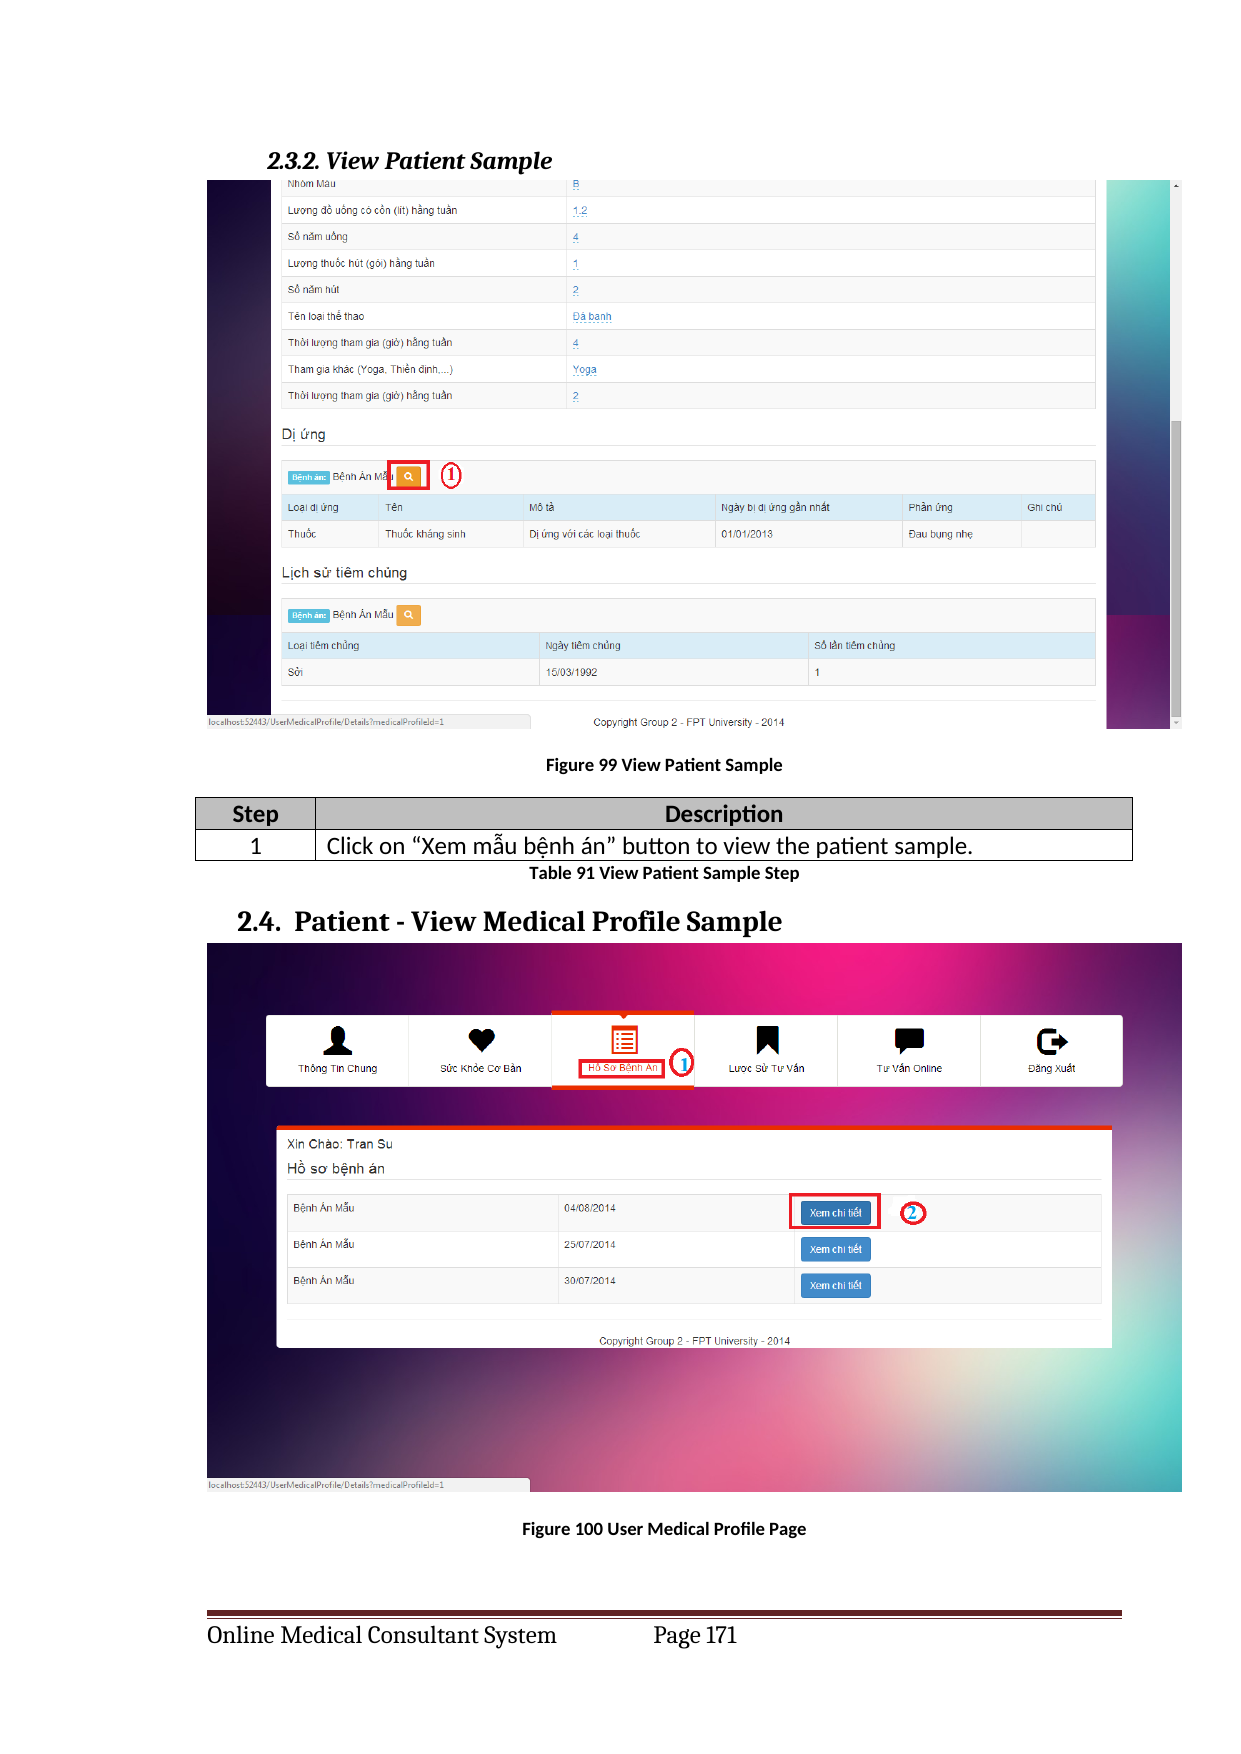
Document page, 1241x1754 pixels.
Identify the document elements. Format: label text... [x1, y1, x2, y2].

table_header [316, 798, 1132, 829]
subtitle View Patient Sample [267, 147, 1122, 176]
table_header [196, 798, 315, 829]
text Figure 99 View Patient Sample [207, 753, 1122, 776]
text Figure 100 User Medical Profile Page [207, 1517, 1122, 1540]
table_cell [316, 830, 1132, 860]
text Table 91 View Patient Sample Step [207, 861, 1122, 884]
picture [207, 943, 1182, 1492]
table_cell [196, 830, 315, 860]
subtitle Patient - View Medical Profile Sample [237, 905, 1122, 939]
picture [207, 180, 1182, 729]
